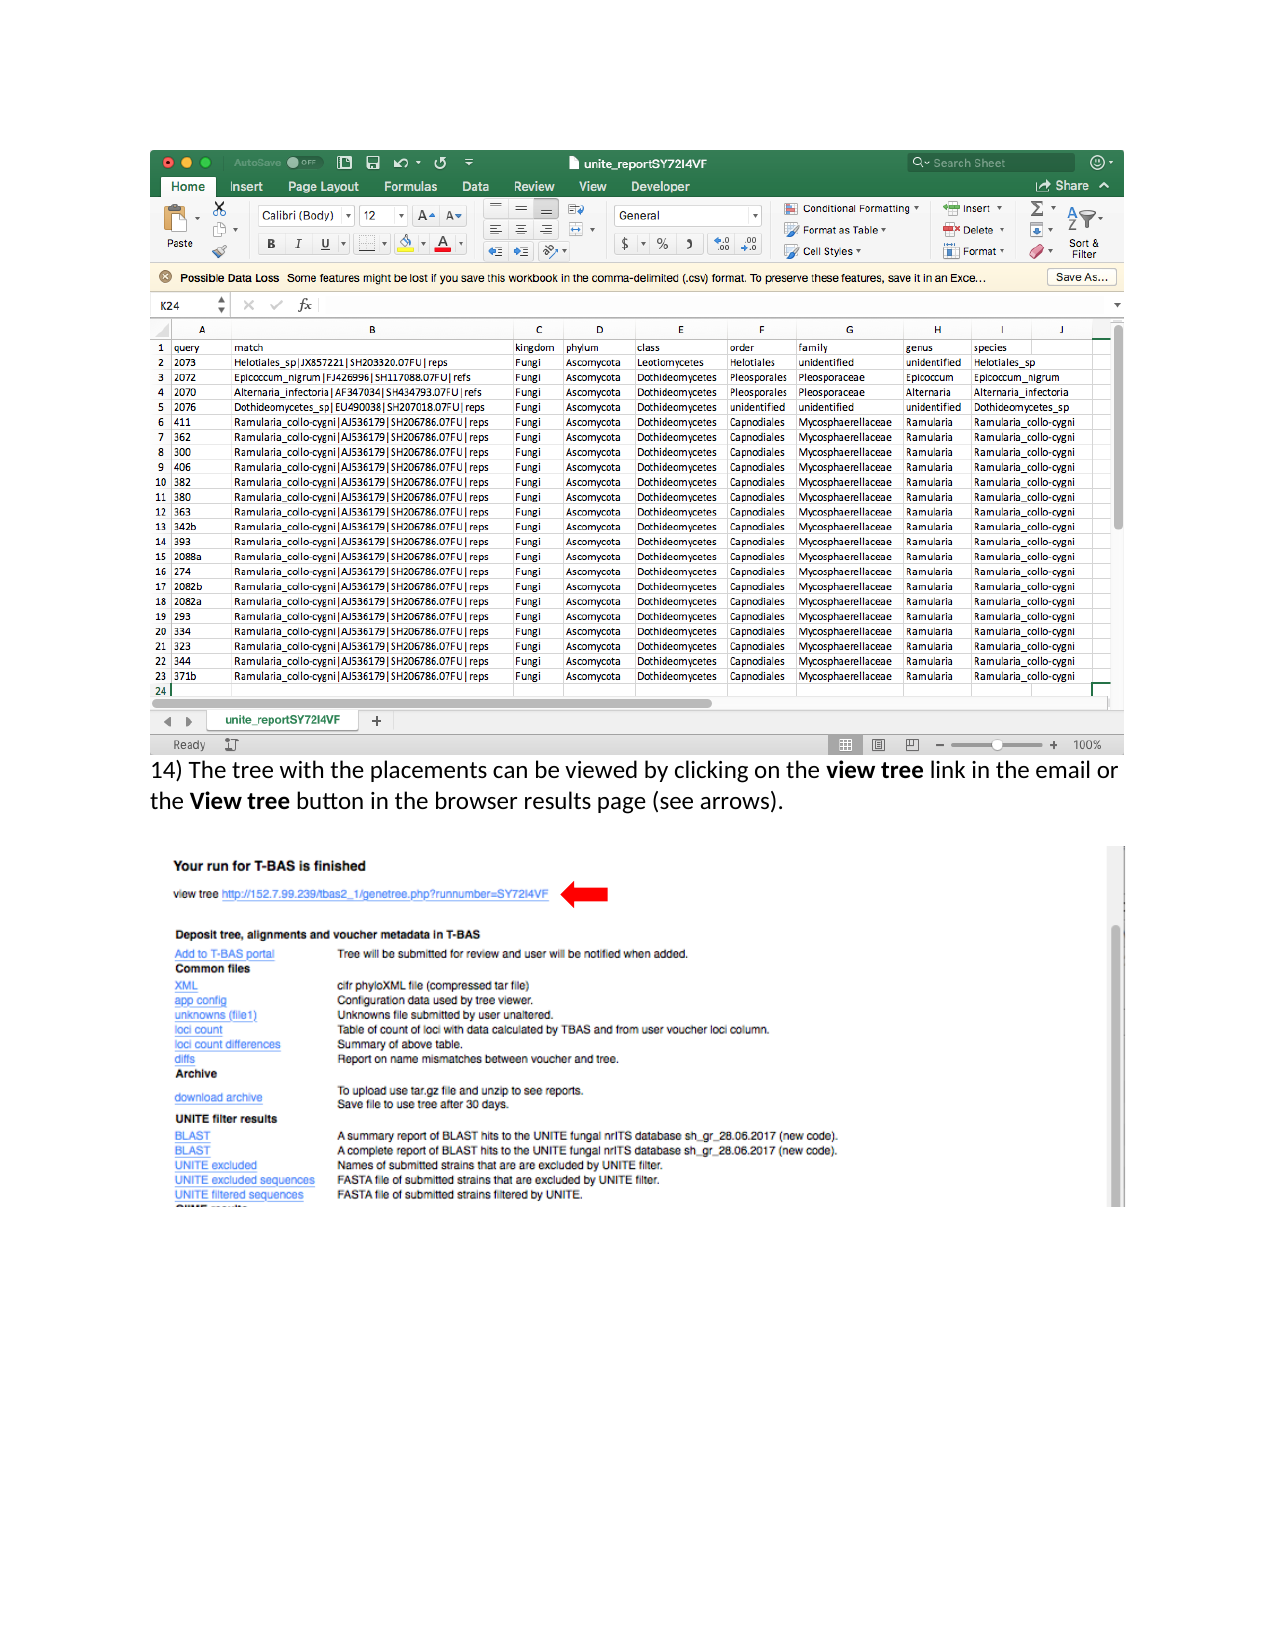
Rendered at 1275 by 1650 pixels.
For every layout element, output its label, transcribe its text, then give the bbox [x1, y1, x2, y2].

picture [150, 846, 1125, 1207]
picture [150, 150, 1124, 755]
text 14) The tree with the placements can be viewed by clicking on the view tree link in the email or the View tree button in the browser results page (see arrows). [150, 755, 1125, 816]
